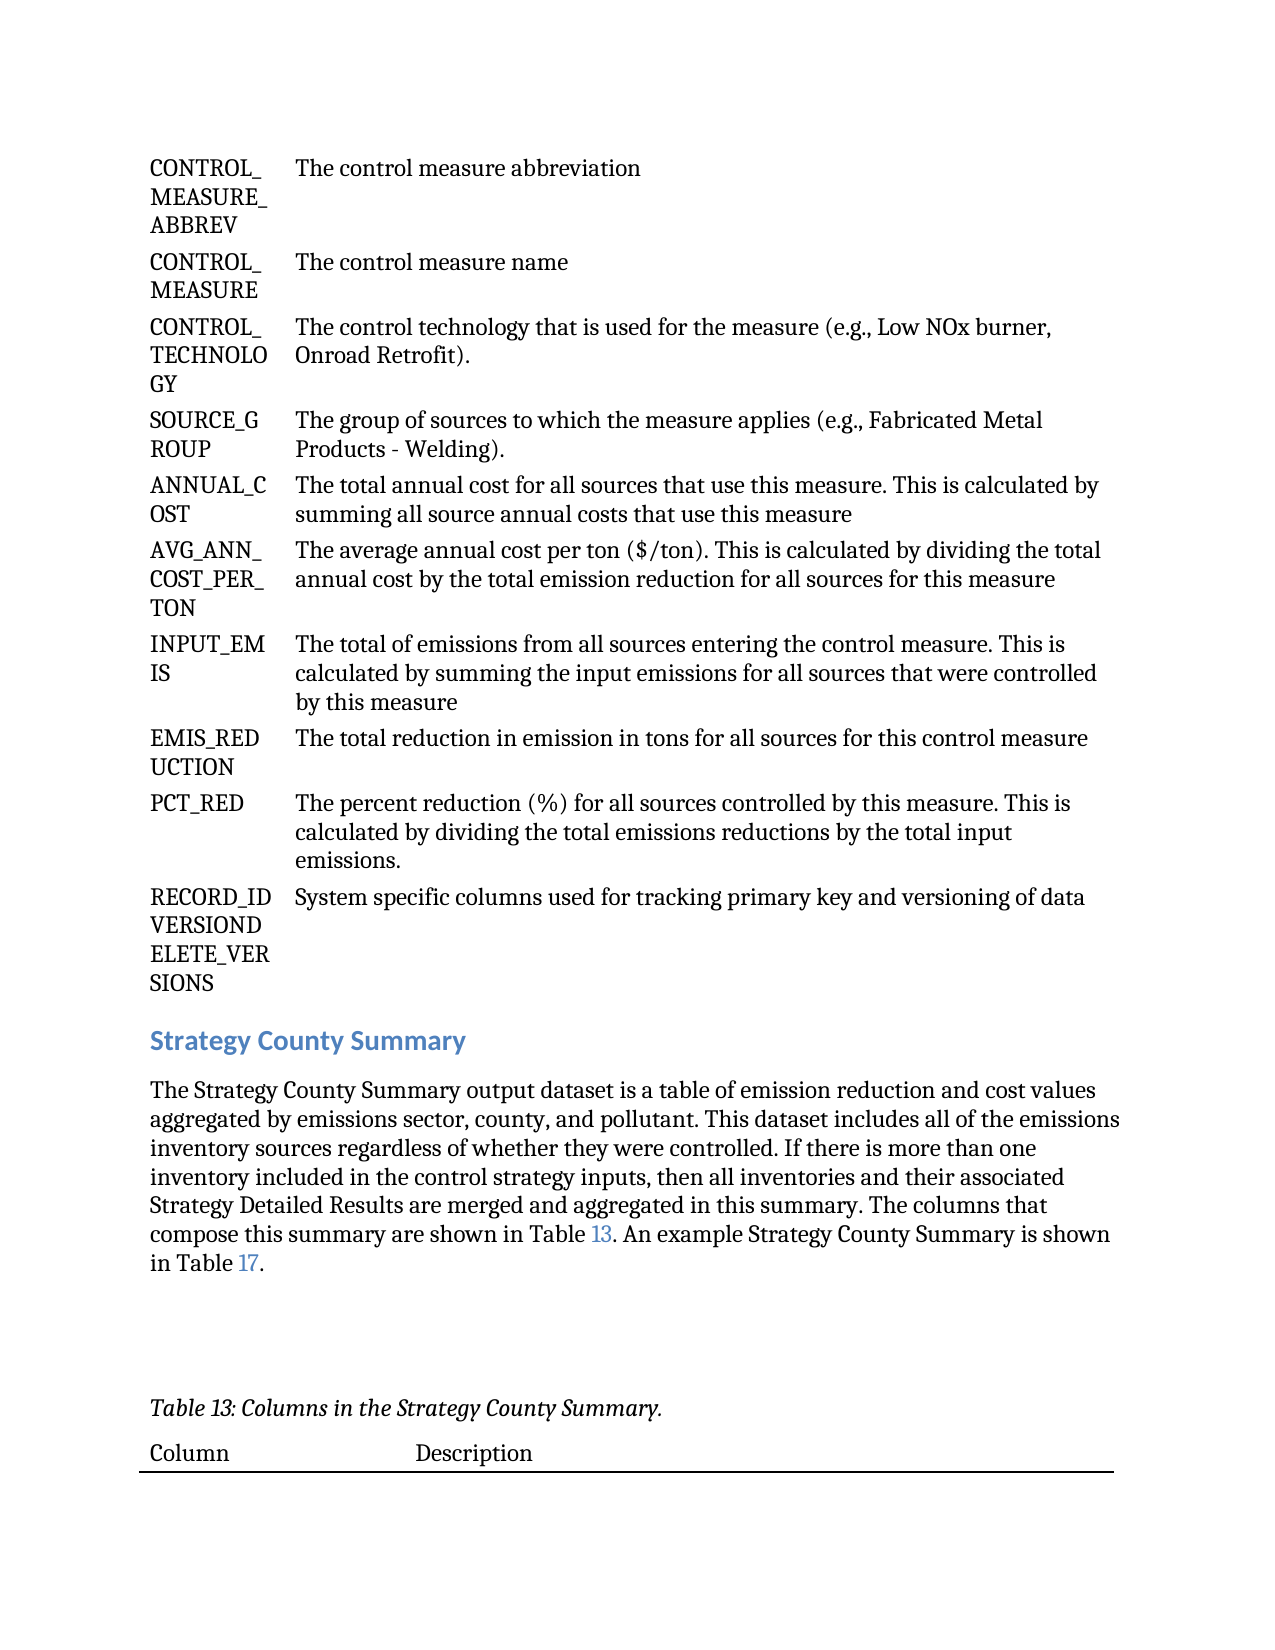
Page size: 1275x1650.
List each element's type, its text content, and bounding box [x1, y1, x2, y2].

table_cell The average annual cost per ton ($/ton). This is calculated by dividing the total annual cost by the total emission reduction for all sources for this measure [284, 533, 1114, 626]
table_cell The control measure name [284, 244, 1114, 309]
table_cell PCT_RED [139, 785, 284, 879]
table_cell AVG_ANN_COST_PER_TON [139, 533, 284, 626]
table_cell The percent reduction (%) for all sources controlled by this measure. This is calculated by dividing the total emissions reductions by the total input emissions. [284, 785, 1114, 879]
table_cell The control technology that is used for the measure (e.g., Low NOx burner, Onroad Retrofit). [284, 309, 1114, 402]
table_cell The control measure abbreviation [284, 150, 1114, 244]
table_cell The total reduction in emission in tons for all sources for this control measure [284, 720, 1114, 785]
text Table 13: Columns in the Strategy County Summary. [150, 1393, 1125, 1422]
table_cell CONTROL_MEASURE [139, 244, 284, 309]
table_header Description [404, 1435, 1114, 1471]
table_cell SOURCE_GROUP [139, 403, 284, 467]
text The Strategy County Summary output dataset is a table of emission reduction and cost values aggregated by emissions sector, county, and pollutant. This dataset includes all of the emissions inventory sources regardless of whether they were controlled. If there is more than one inventory included in the control strategy inputs, then all inventories and their associated Strategy Detailed Results are merged and aggregated in this summary. The columns that compose this summary are shown in Table 13. An example Strategy County Summary is shown in Table 17. [150, 1076, 1125, 1278]
table_cell The total annual cost for all sources that use this measure. This is calculated by summing all source annual costs that use this measure [284, 468, 1114, 532]
table_cell INPUT_EMIS [139, 626, 284, 720]
table_header Column [139, 1435, 404, 1471]
table_cell ANNUAL_COST [139, 468, 284, 532]
table_cell System specific columns used for tracking primary key and versioning of data [284, 879, 1114, 1001]
table_cell RECORD_IDVERSIONDELETE_VERSIONS [139, 879, 284, 1001]
subtitle Strategy County Summary [150, 1022, 1125, 1058]
table_cell The group of sources to which the measure applies (e.g., Fabricated Metal Products - Welding). [284, 403, 1114, 467]
table_cell CONTROL_TECHNOLOGY [139, 309, 284, 402]
table_cell The total of emissions from all sources entering the control measure. This is calculated by summing the input emissions for all sources that were controlled by this measure [284, 626, 1114, 720]
table_cell CONTROL_MEASURE_ABBREV [139, 150, 284, 244]
table_cell EMIS_REDUCTION [139, 720, 284, 785]
